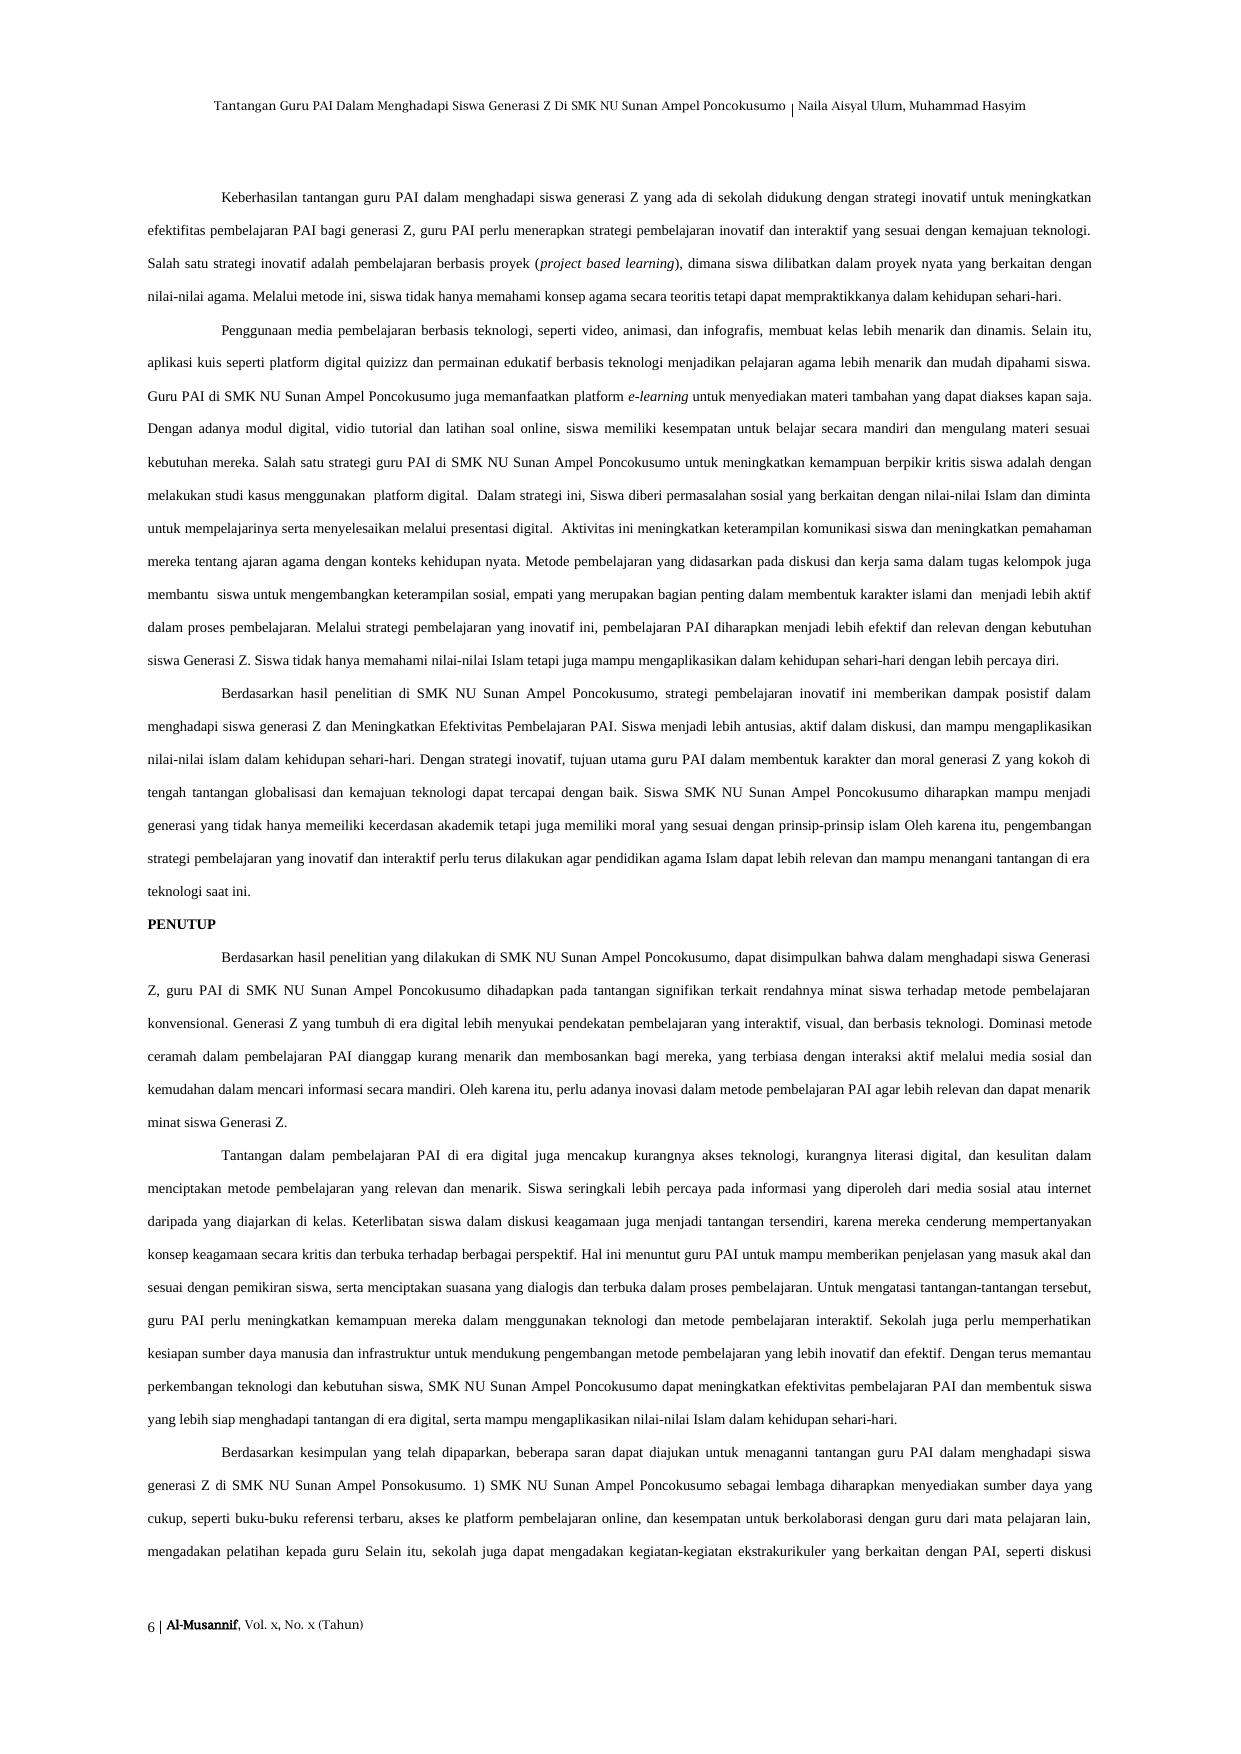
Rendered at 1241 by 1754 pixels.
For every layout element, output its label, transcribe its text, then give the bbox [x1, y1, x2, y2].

text Penggunaan media pembelajaran berbasis teknologi, seperti video, animasi, dan infografis, membuat kelas lebih menarik dan dinamis. Selain itu, aplikasi kuis seperti platform digital quizizz dan permainan edukatif berbasis teknologi menjadikan pelajaran agama lebih menarik dan mudah dipahami siswa. Guru PAI di SMK NU Sunan Ampel Poncokusumo juga memanfaatkan platform e-learning untuk menyediakan materi tambahan yang dapat diakses kapan saja. Dengan adanya modul digital, vidio tutorial dan latihan soal online, siswa memiliki kesempatan untuk belajar secara mandiri dan mengulang materi sesuai kebutuhan mereka. Salah satu strategi guru PAI di SMK NU Sunan Ampel Poncokusumo untuk meningkatkan kemampuan berpikir kritis siswa adalah dengan melakukan studi kasus menggunakan platform digital. Dalam strategi ini, Siswa diberi permasalahan sosial yang berkaitan dengan nilai-nilai Islam dan diminta untuk mempelajarinya serta menyelesaikan melalui presentasi digital. Aktivitas ini meningkatkan keterampilan komunikasi siswa dan meningkatkan pemahaman mereka tentang ajaran agama dengan konteks kehidupan nyata. Metode pembelajaran yang didasarkan pada diskusi dan kerja sama dalam tugas kelompok juga membantu siswa untuk mengembangkan keterampilan sosial, empati yang merupakan bagian penting dalam membentuk karakter islami dan menjadi lebih aktif dalam proses pembelajaran. Melalui strategi pembelajaran yang inovatif ini, pembelajaran PAI diharapkan menjadi lebih efektif dan relevan dengan kebutuhan siswa Generasi Z. Siswa tidak hanya memahami nilai-nilai Islam tetapi juga mampu mengaplikasikan dalam kehidupan sehari-hari dengan lebih percaya diri. [147, 309, 1092, 668]
text Tantangan dalam pembelajaran PAI di era digital juga mencakup kurangnya akses teknologi, kurangnya literasi digital, dan kesulitan dalam menciptakan metode pembelajaran yang relevan dan menarik. Siswa seringkali lebih percaya pada informasi yang diperoleh dari media sosial atau internet daripada yang diajarkan di kelas. Keterlibatan siswa dalam diskusi keagamaan juga menjadi tantangan tersendiri, karena mereka cenderung mempertanyakan konsep keagamaan secara kritis dan terbuka terhadap berbagai perspektif. Hal ini menuntut guru PAI untuk mampu memberikan penjelasan yang masuk akal dan sesuai dengan pemikiran siswa, serta menciptakan suasana yang dialogis dan terbuka dalam proses pembelajaran. Untuk mengatasi tantangan-tantangan tersebut, guru PAI perlu meningkatkan kemampuan mereka dalam menggunakan teknologi dan metode pembelajaran interaktif. Sekolah juga perlu memperhatikan kesiapan sumber daya manusia dan infrastruktur untuk mendukung pengembangan metode pembelajaran yang lebih inovatif dan efektif. Dengan terus memantau perkembangan teknologi dan kebutuhan siswa, SMK NU Sunan Ampel Poncokusumo dapat meningkatkan efektivitas pembelajaran PAI dan membentuk siswa yang lebih siap menghadapi tantangan di era digital, serta mampu mengaplikasikan nilai-nilai Islam dalam kehidupan sehari-hari. [147, 1135, 1092, 1428]
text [147, 1432, 1092, 1560]
text PENUTUP [147, 904, 1092, 932]
text Berdasarkan hasil penelitian di SMK NU Sunan Ampel Poncokusumo, strategi pembelajaran inovatif ini memberikan dampak posistif dalam menghadapi siswa generasi Z dan Meningkatkan Efektivitas Pembelajaran PAI. Siswa menjadi lebih antusias, aktif dalam diskusi, dan mampu mengaplikasikan nilai-nilai islam dalam kehidupan sehari-hari. Dengan strategi inovatif, tujuan utama guru PAI dalam membentuk karakter dan moral generasi Z yang kokoh di tengah tantangan globalisasi dan kemajuan teknologi dapat tercapai dengan baik. Siswa SMK NU Sunan Ampel Poncokusumo diharapkan mampu menjadi generasi yang tidak hanya memeiliki kecerdasan akademik tetapi juga memiliki moral yang sesuai dengan prinsip-prinsip islam Oleh karena itu, pengembangan strategi pembelajaran yang inovatif dan interaktif perlu terus dilakukan agar pendidikan agama Islam dapat lebih relevan dan mampu menangani tantangan di era teknologi saat ini. [147, 672, 1092, 899]
text Keberhasilan tantangan guru PAI dalam menghadapi siswa generasi Z yang ada di sekolah didukung dengan strategi inovatif untuk meningkatkan efektifitas pembelajaran PAI bagi generasi Z, guru PAI perlu menerapkan strategi pembelajaran inovatif dan interaktif yang sesuai dengan kemajuan teknologi. Salah satu strategi inovatif adalah pembelajaran berbasis proyek (project based learning), dimana siswa dilibatkan dalam proyek nyata yang berkaitan dengan nilai-nilai agama. Melalui metode ini, siswa tidak hanya memahami konsep agama secara teoritis tetapi dapat mempraktikkanya dalam kehidupan sehari-hari. [147, 177, 1092, 305]
text Berdasarkan hasil penelitian yang dilakukan di SMK NU Sunan Ampel Poncokusumo, dapat disimpulkan bahwa dalam menghadapi siswa Generasi Z, guru PAI di SMK NU Sunan Ampel Poncokusumo dihadapkan pada tantangan signifikan terkait rendahnya minat siswa terhadap metode pembelajaran konvensional. Generasi Z yang tumbuh di era digital lebih menyukai pendekatan pembelajaran yang interaktif, visual, dan berbasis teknologi. Dominasi metode ceramah dalam pembelajaran PAI dianggap kurang menarik dan membosankan bagi mereka, yang terbiasa dengan interaksi aktif melalui media sosial dan kemudahan dalam mencari informasi secara mandiri. Oleh karena itu, perlu adanya inovasi dalam metode pembelajaran PAI agar lebih relevan dan dapat menarik minat siswa Generasi Z. [147, 937, 1092, 1131]
